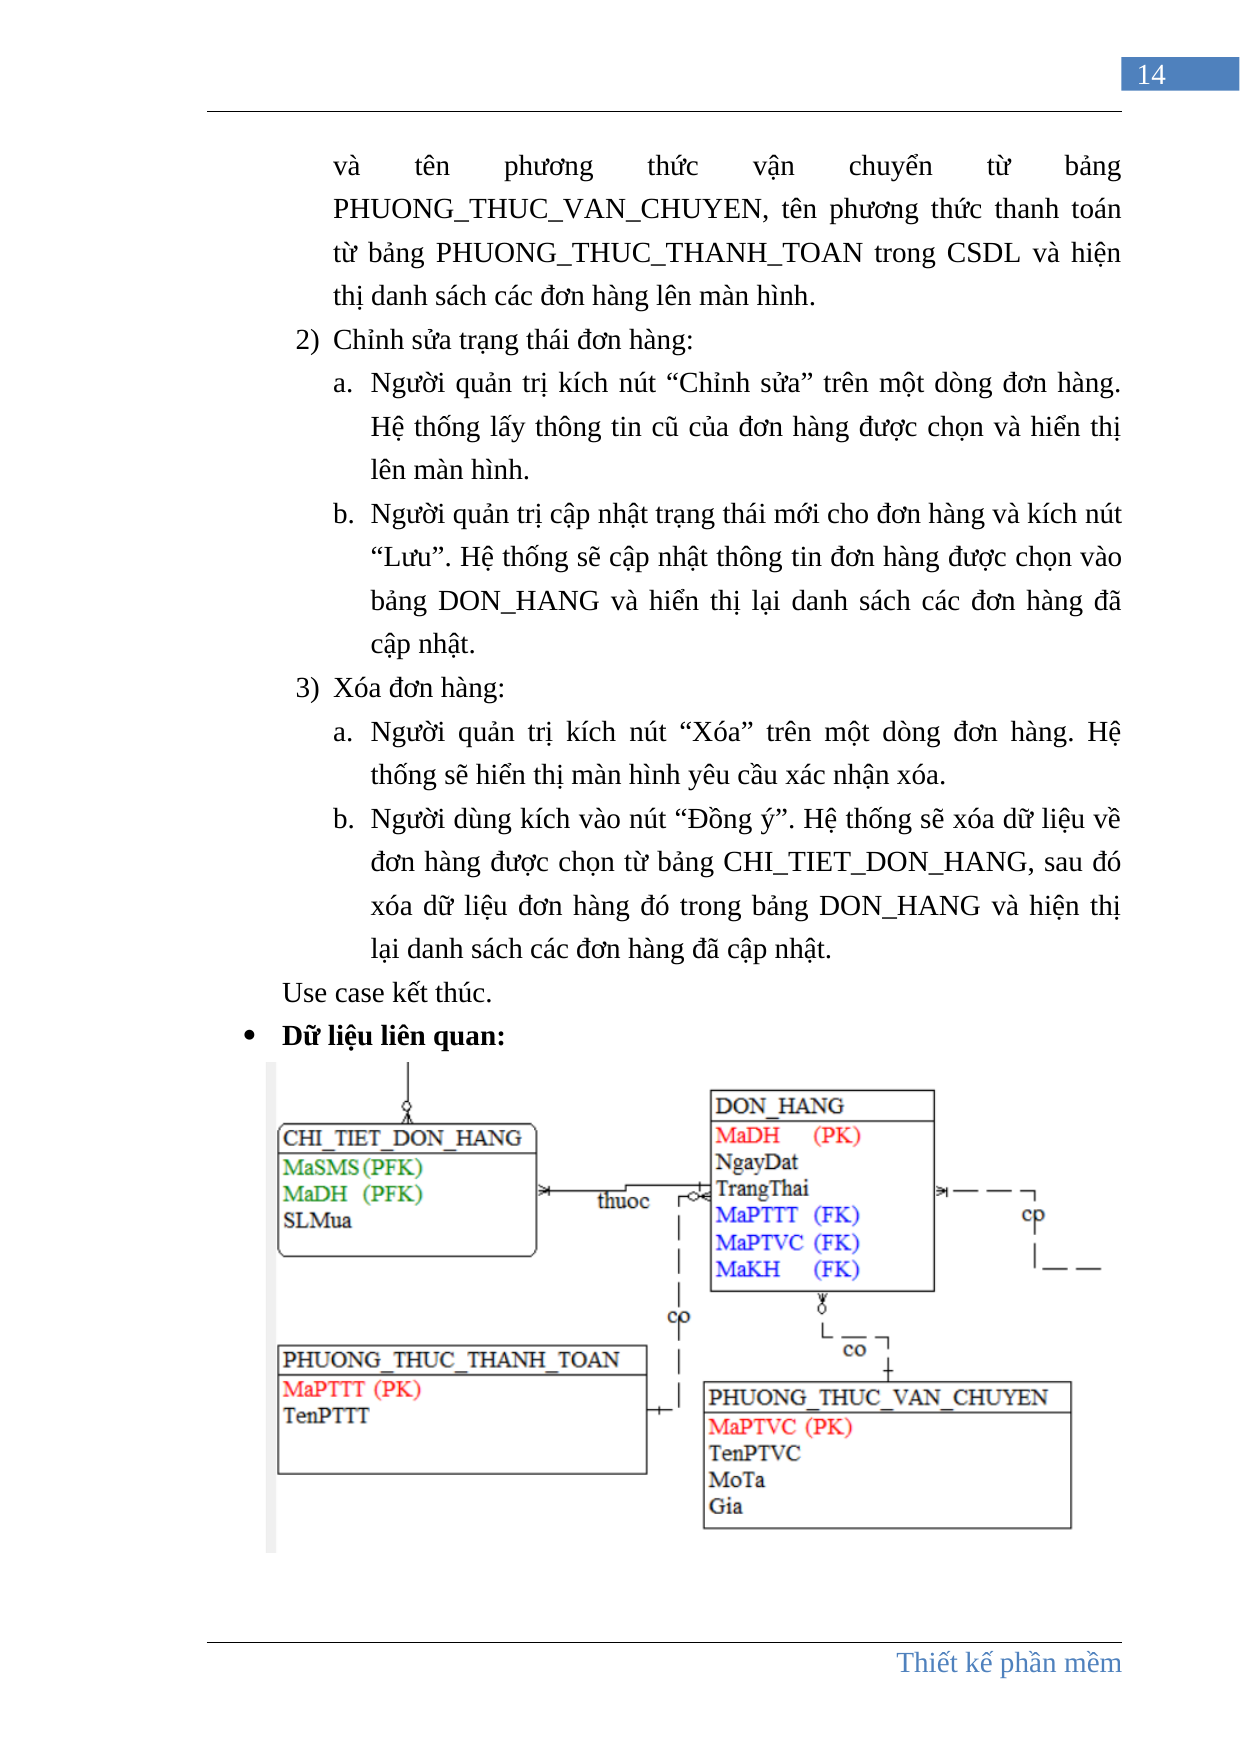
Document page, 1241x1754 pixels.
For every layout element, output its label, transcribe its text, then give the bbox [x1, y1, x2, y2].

text Use case kết thúc. [282, 975, 1122, 1008]
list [295, 148, 1122, 312]
list Người quản trị kích nút “Chỉnh sửa” trên một dòng đơn hàng. Hệ thống lấy thông tin cũ của đơn hàng được chọn và hiển thị lên màn hình. [333, 365, 1122, 486]
picture [265, 1062, 1107, 1553]
list Người dùng kích vào nút “Đồng ý”. Hệ thống sẽ xóa dữ liệu về đơn hàng được chọn từ bảng CHI_TIET_DON_HANG, sau đó xóa dữ liệu đơn hàng đó trong bảng DON_HANG và hiện thị lại danh sách các đơn hàng đã cập nhật. [333, 801, 1122, 965]
list Chỉnh sửa trạng thái đơn hàng: [295, 322, 1122, 355]
list Dữ liệu liên quan: [244, 1018, 1122, 1052]
list Xóa đơn hàng: [295, 670, 1122, 704]
list Người quản trị cập nhật trạng thái mới cho đơn hàng và kích nút “Lưu”. Hệ thống sẽ cập nhật thông tin đơn hàng được chọn vào bảng DON_HANG và hiển thị lại danh sách các đơn hàng đã cập nhật. [333, 496, 1122, 660]
list Người quản trị kích nút “Xóa” trên một dòng đơn hàng. Hệ thống sẽ hiển thị màn hình yêu cầu xác nhận xóa. [333, 714, 1122, 791]
